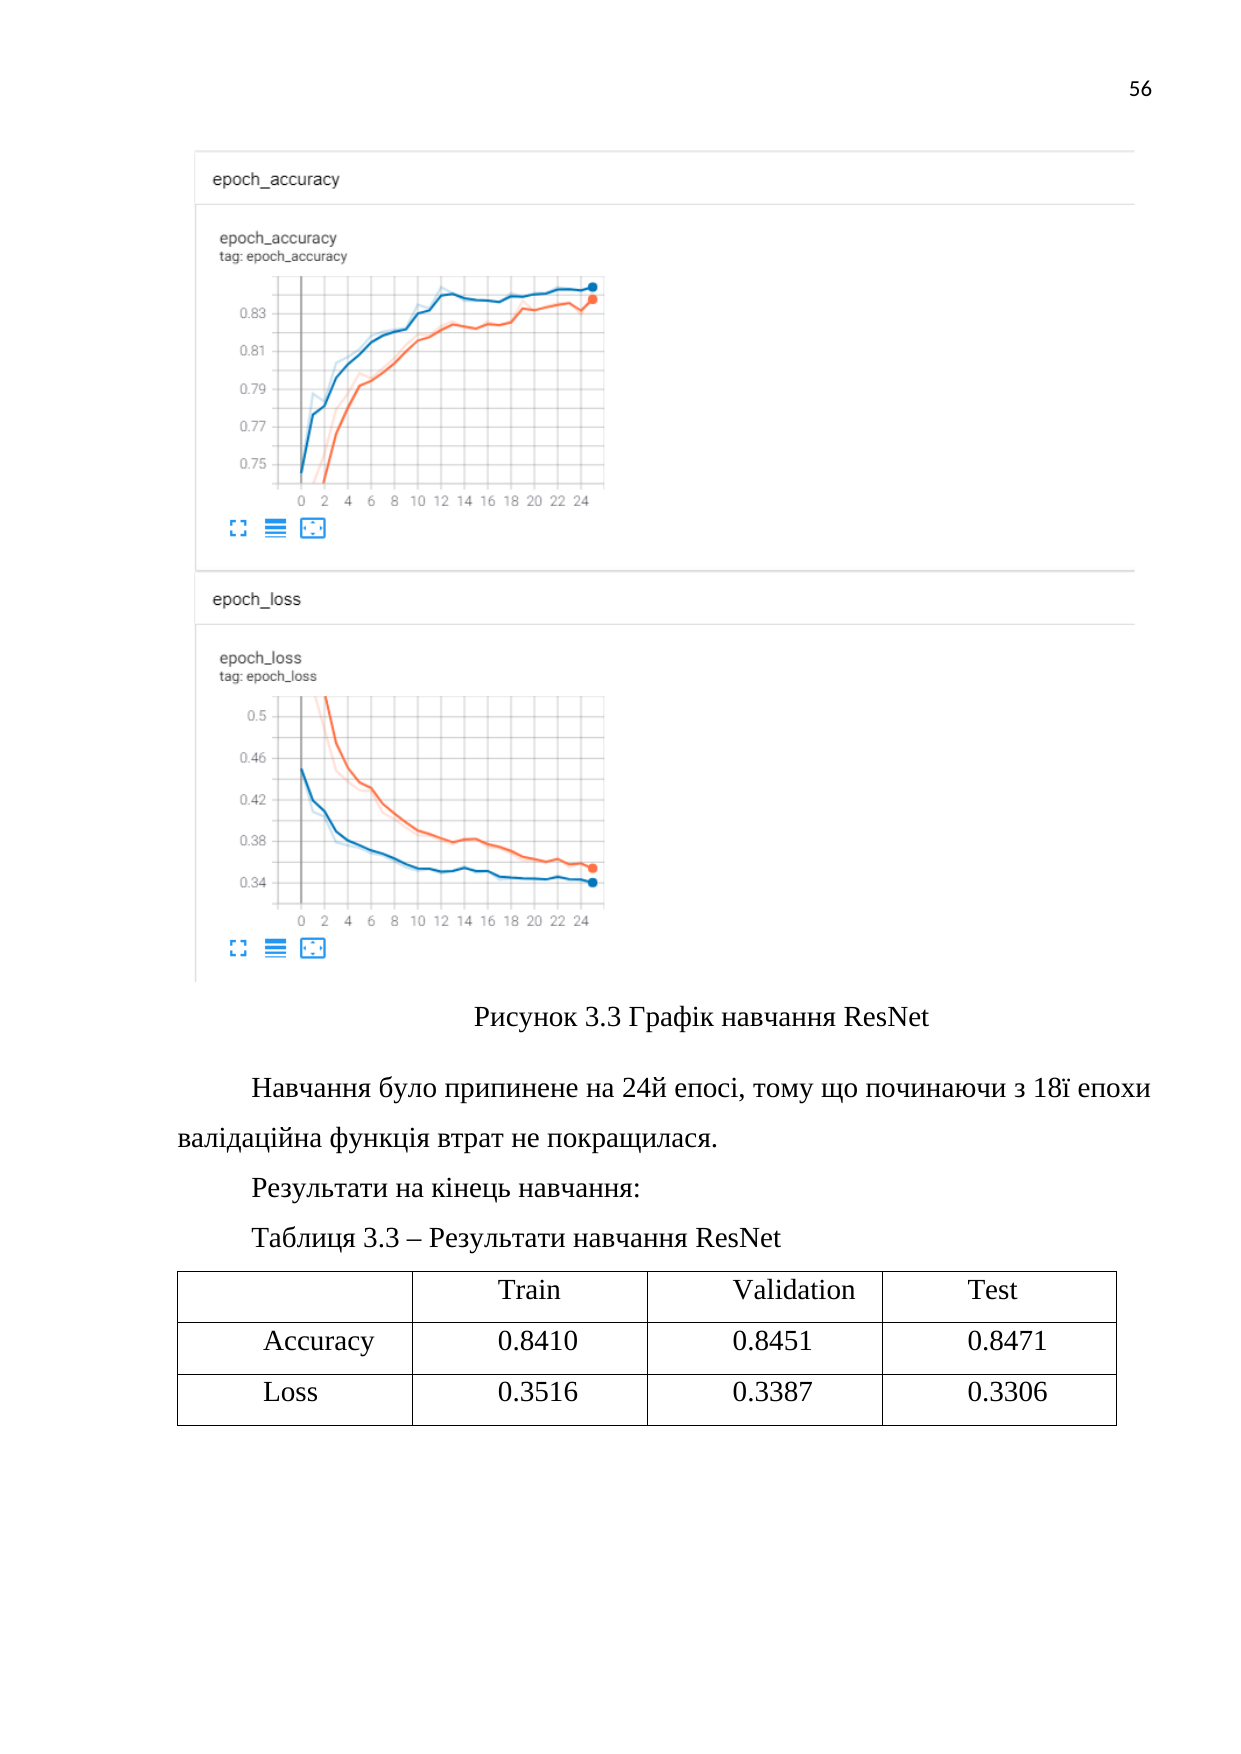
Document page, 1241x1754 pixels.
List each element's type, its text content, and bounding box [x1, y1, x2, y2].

table_cell 0.8410 [413, 1323, 647, 1373]
table_cell 0.8451 [648, 1323, 882, 1373]
table_cell 0.3306 [883, 1375, 1116, 1425]
picture [194, 150, 1135, 982]
table_cell 0.8471 [883, 1323, 1116, 1373]
table_header Train [413, 1272, 647, 1322]
table_cell Accuracy [178, 1323, 412, 1373]
text Таблиця 3.3 – Результати навчання ResNet [177, 1221, 1152, 1254]
table_cell 0.3516 [413, 1375, 647, 1425]
text Навчання було припинене на 24й епосі, тому що починаючи з 18ї епохи валідаційна функція втрат не покращилася. [177, 1070, 1152, 1153]
text Рисунок 3.3 Графік навчання ResNet [177, 999, 1152, 1032]
table_cell 0.3387 [648, 1375, 882, 1425]
text Результати на кінець навчання: [177, 1170, 1152, 1204]
table_cell Loss [178, 1375, 412, 1425]
table_header Validation [648, 1272, 882, 1322]
table_header Test [883, 1272, 1116, 1322]
table_header [178, 1272, 412, 1322]
